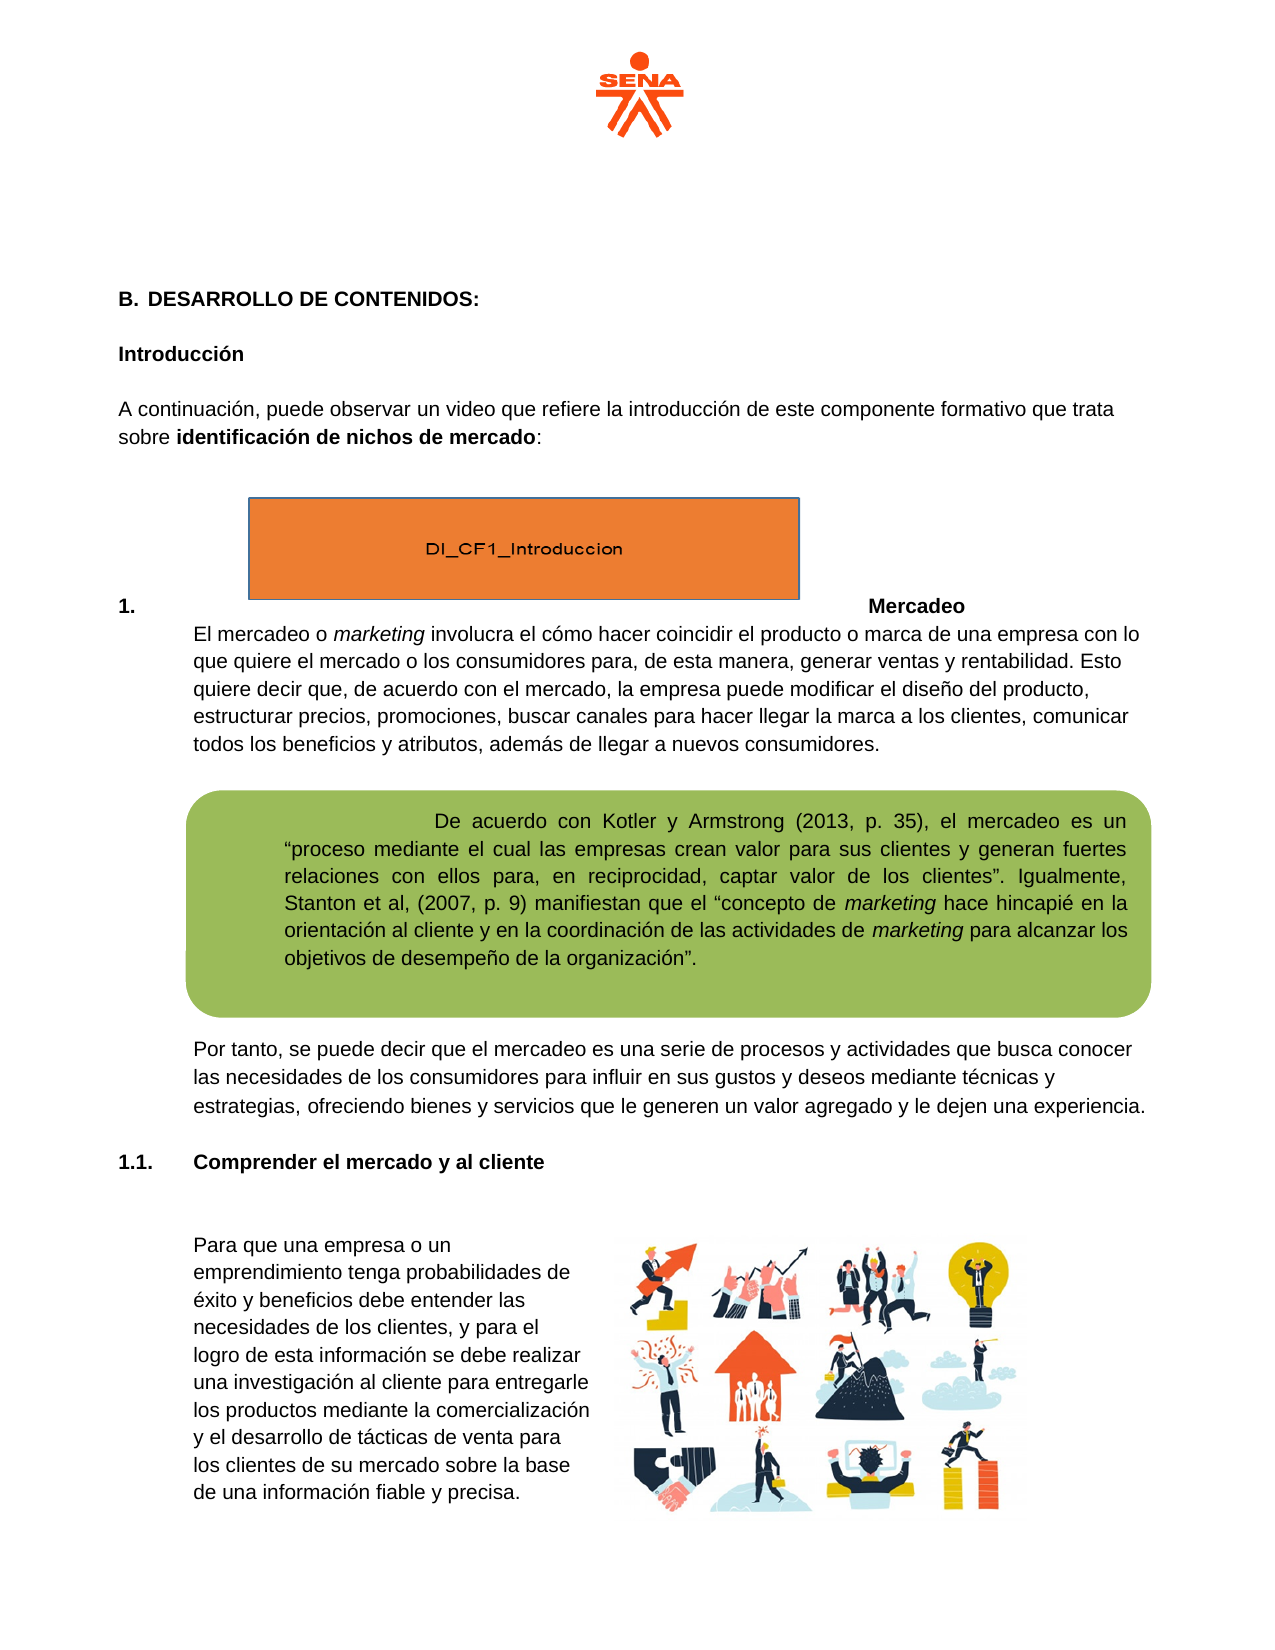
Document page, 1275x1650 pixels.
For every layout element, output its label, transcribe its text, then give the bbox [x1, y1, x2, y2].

picture [248, 497, 801, 600]
list Comprender el mercado y al cliente [118, 1150, 1157, 1174]
text Por tanto, se puede decir que el mercadeo es una serie de procesos y actividades que busca conocer las necesidades de los consumidores para influir en sus gustos y deseos mediante técnicas y estrategias, ofreciendo bienes y servicios que le generen un valor agregado y le dejen una experiencia. [193, 1037, 1157, 1119]
list DESARROLLO DE CONTENIDOS: [118, 287, 1157, 311]
text Para que una empresa o un emprendimiento tenga probabilidades de éxito y beneficios debe entender las necesidades de los clientes, y para el logro de esta información se debe realizar una investigación al cliente para entregarle los productos mediante la comercialización y el desarrollo de tácticas de venta para los clientes de su mercado sobre la base de una información fiable y precisa. [193, 1232, 591, 1504]
text A continuación, puede observar un video que refiere la introducción de este componente formativo que trata sobre identificación de nichos de mercado: [118, 397, 1157, 449]
text Introducción [118, 342, 1157, 366]
picture [613, 1233, 1028, 1521]
text El mercadeo o marketing involucra el cómo hacer coincidir el producto o marca de una empresa con lo que quiere el mercado o los consumidores para, de esta manera, generar ventas y rentabilidad. Esto quiere decir que, de acuerdo con el mercado, la empresa puede modificar el diseño del producto, estructurar precios, promociones, buscar canales para hacer llegar la marca a los clientes, comunicar todos los beneficios y atributos, además de llegar a nuevos consumidores. [193, 622, 1157, 756]
picture [585, 48, 690, 142]
text 1. Mercadeo [118, 594, 1157, 618]
